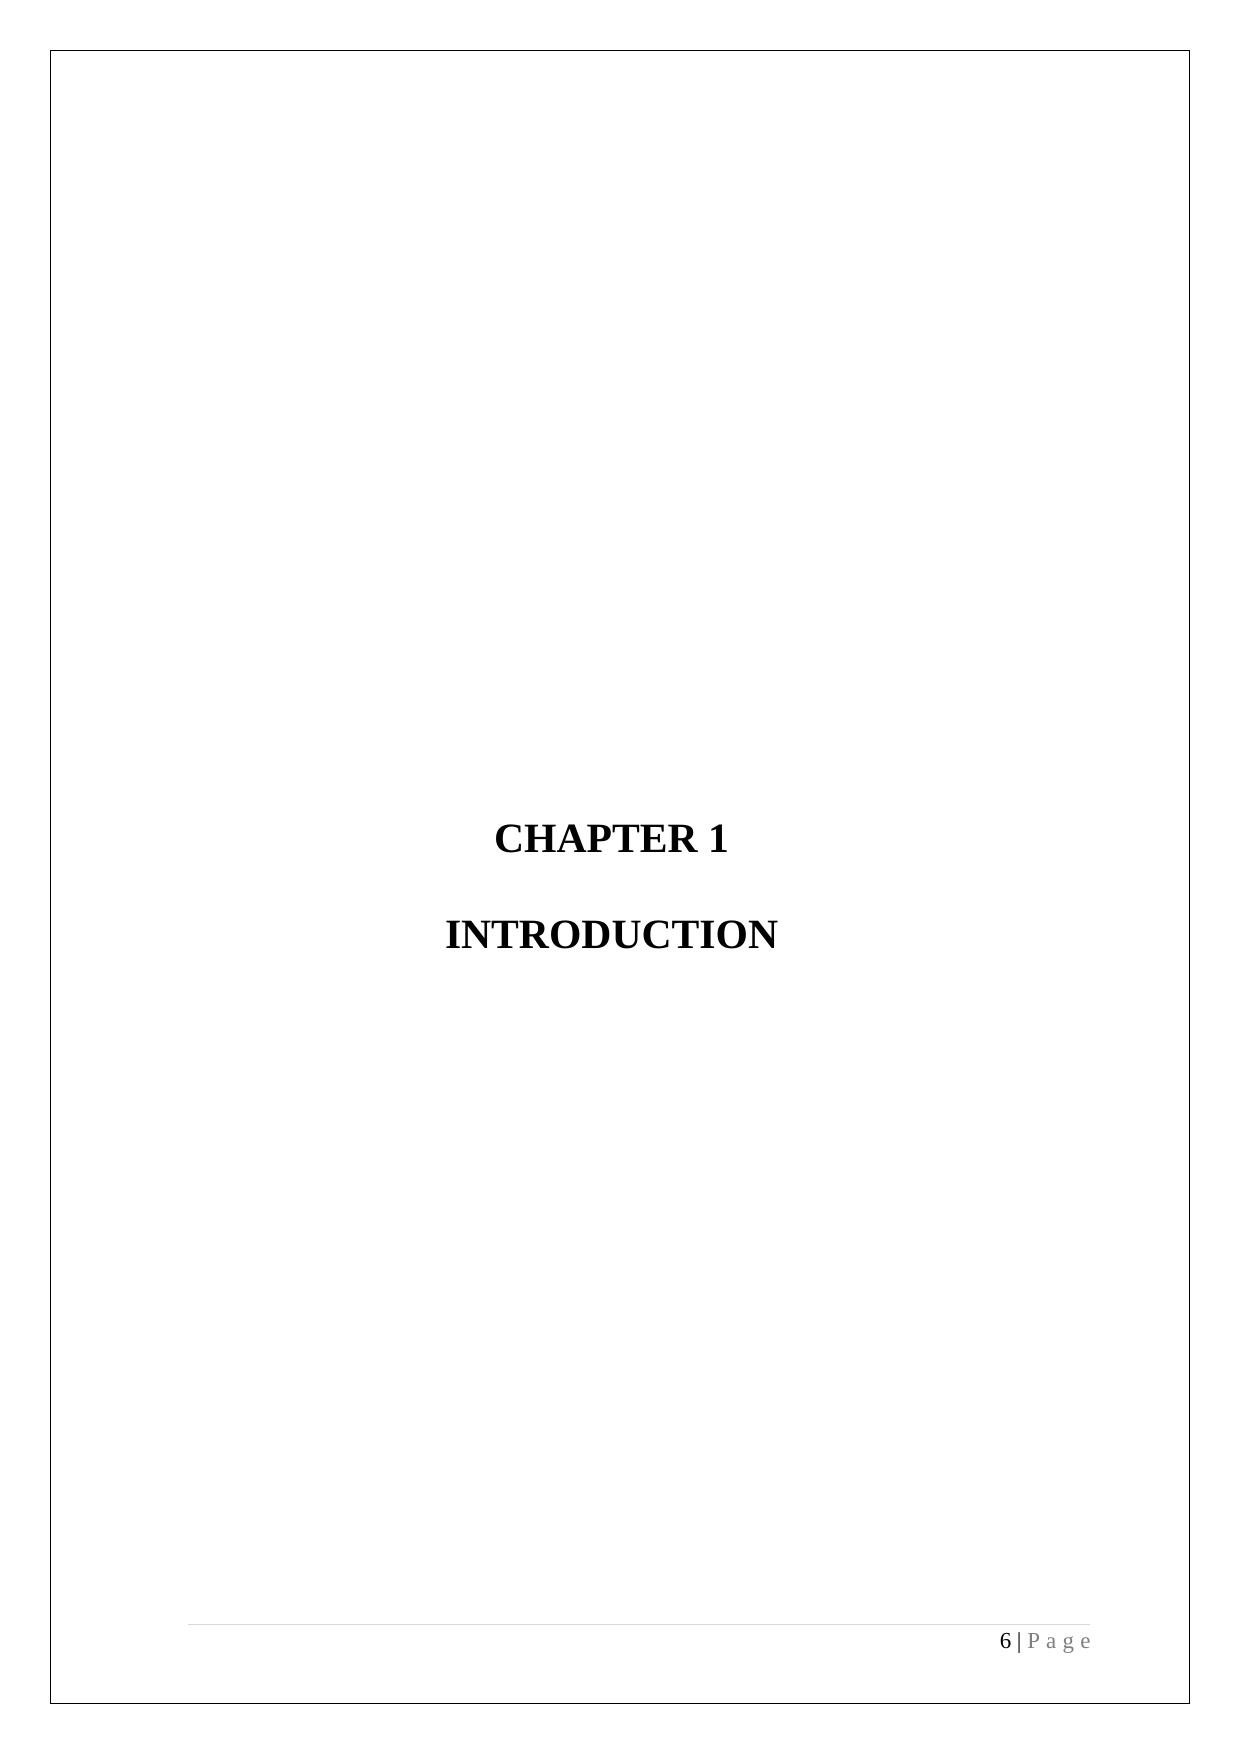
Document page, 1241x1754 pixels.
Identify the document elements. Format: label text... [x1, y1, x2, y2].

text CHAPTER 1 [187, 813, 1035, 861]
text INTRODUCTION [187, 910, 1035, 958]
